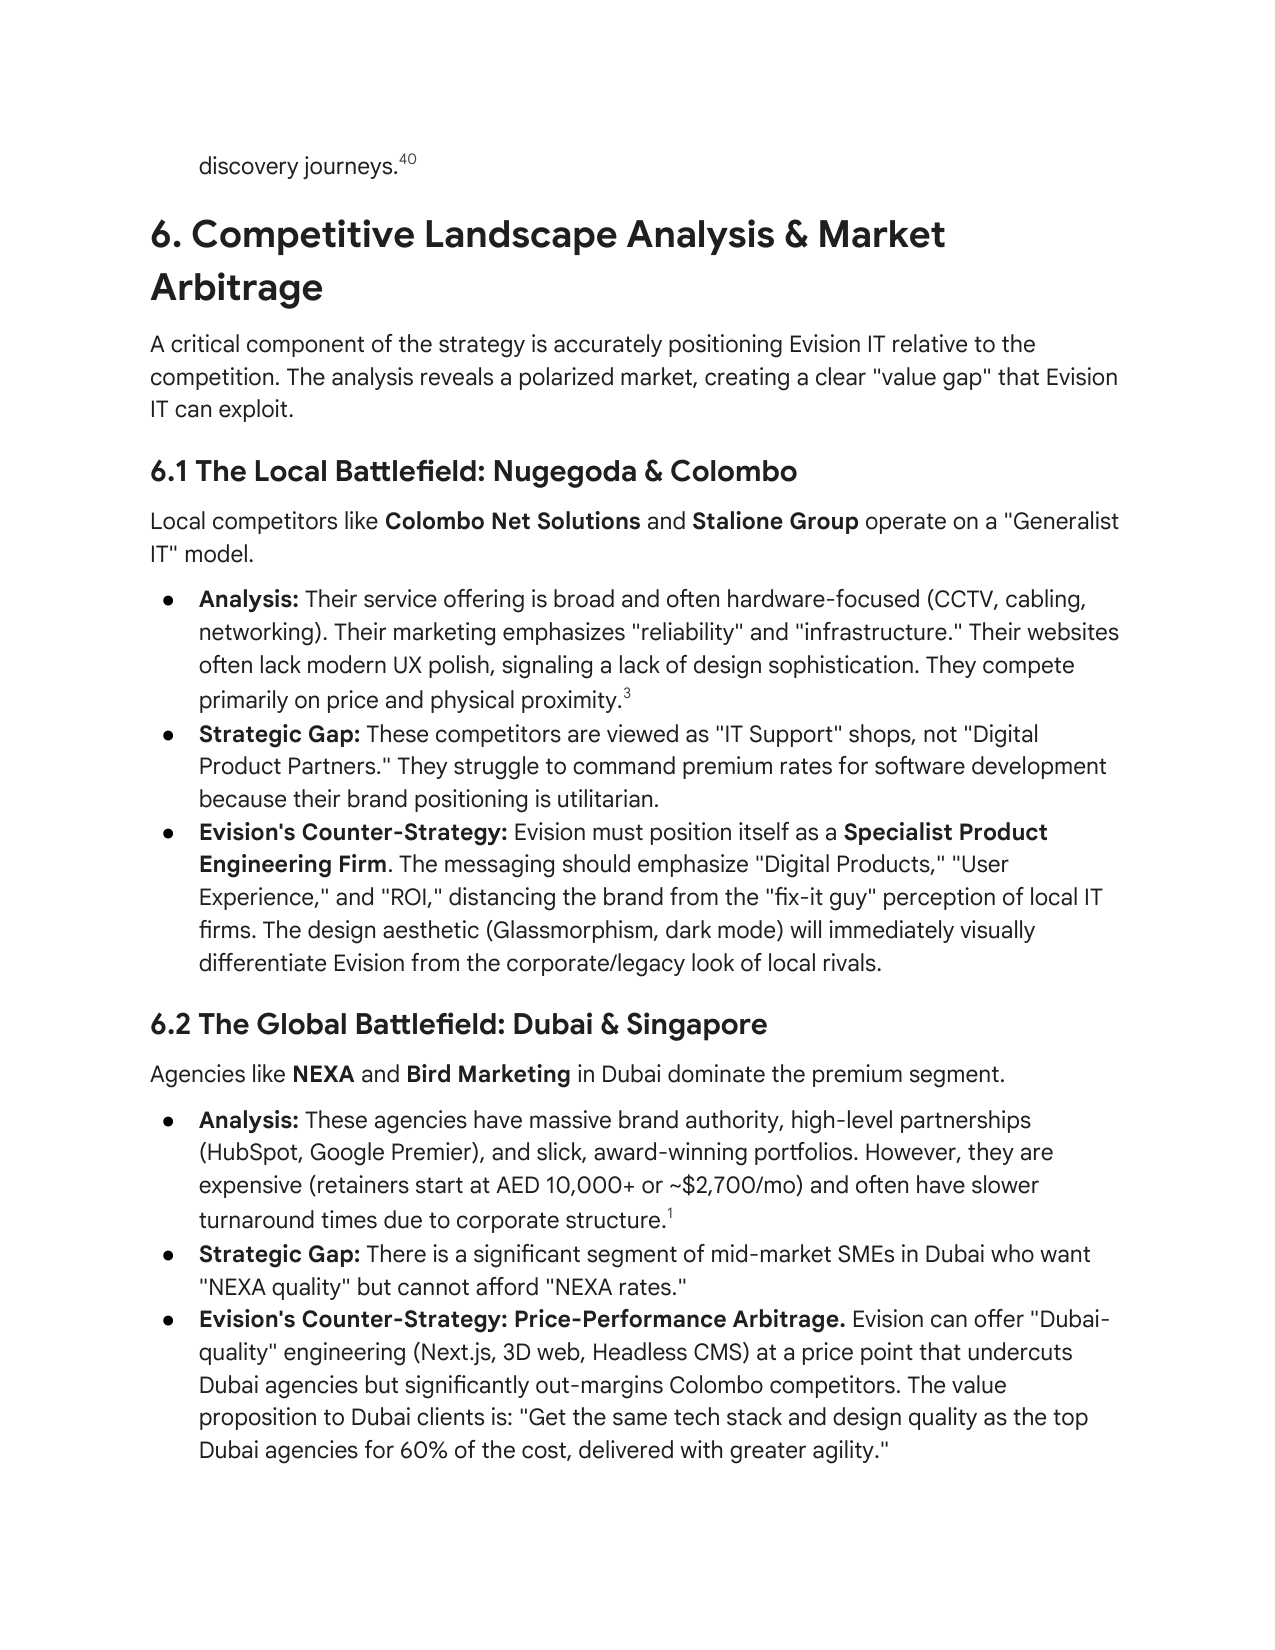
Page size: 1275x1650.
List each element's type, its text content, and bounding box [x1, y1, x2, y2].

text A critical component of the strategy is accurately positioning Evision IT relative to the competition. The analysis reveals a polarized market, creating a clear "value gap" that Evision IT can exploit. [150, 330, 1125, 424]
subtitle 6. Competitive Landscape Analysis & Market Arbitrage [150, 211, 1125, 311]
text Agencies like NEXA and Bird Marketing in Dubai dominate the premium segment. [150, 1061, 1125, 1089]
list Evision's Counter-Strategy: Price-Performance Arbitrage. Evision can offer "Dubai-quality" engineering (Next.js, 3D web, Headless CMS) at a price point that undercuts Dubai agencies but significantly out-margins Colombo competitors. The value proposition to Dubai clients is: "Get the same tech stack and design quality as the top Dubai agencies for 60% of the cost, delivered with greater agility." [161, 1306, 1125, 1465]
subtitle 6.2 The Global Battlefield: Dubai & Singapore [150, 1006, 1125, 1043]
list Analysis: These agencies have massive brand authority, high-level partnerships (HubSpot, Google Premier), and slick, award-winning portfolios. However, they are expensive (retainers start at AED 10,000+ or ~$2,700/mo) and often have slower turnaround times due to corporate structure.1 [161, 1106, 1125, 1236]
list Evision's Counter-Strategy: Evision must position itself as a Specialist Product Engineering Firm. The messaging should emphasize "Digital Products," "User Experience," and "ROI," distancing the brand from the "fix-it guy" perception of local IT firms. The design aesthetic (Glassmorphism, dark mode) will immediately visually differentiate Evision from the corporate/legacy look of local rivals. [161, 818, 1125, 977]
text Local competitors like Colombo Net Solutions and Stalione Group operate on a "Generalist IT" model. [150, 508, 1125, 569]
subtitle 6.1 The Local Battlefield: Nugegoda & Colombo [150, 453, 1125, 490]
list Strategic Gap: These competitors are viewed as "IT Support" shops, not "Digital Product Partners." They struggle to command premium rates for software development because their brand positioning is utilitarian. [161, 720, 1125, 814]
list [161, 150, 1125, 181]
list Analysis: Their service offering is broad and often hardware-focused (CCTV, cabling, networking). Their marketing emphasizes "reliability" and "infrastructure." Their websites often lack modern UX polish, signaling a lack of design sophistication. They compete primarily on price and physical proximity.3 [161, 586, 1125, 715]
list Strategic Gap: There is a significant segment of mid-market SMEs in Dubai who want "NEXA quality" but cannot afford "NEXA rates." [161, 1240, 1125, 1302]
